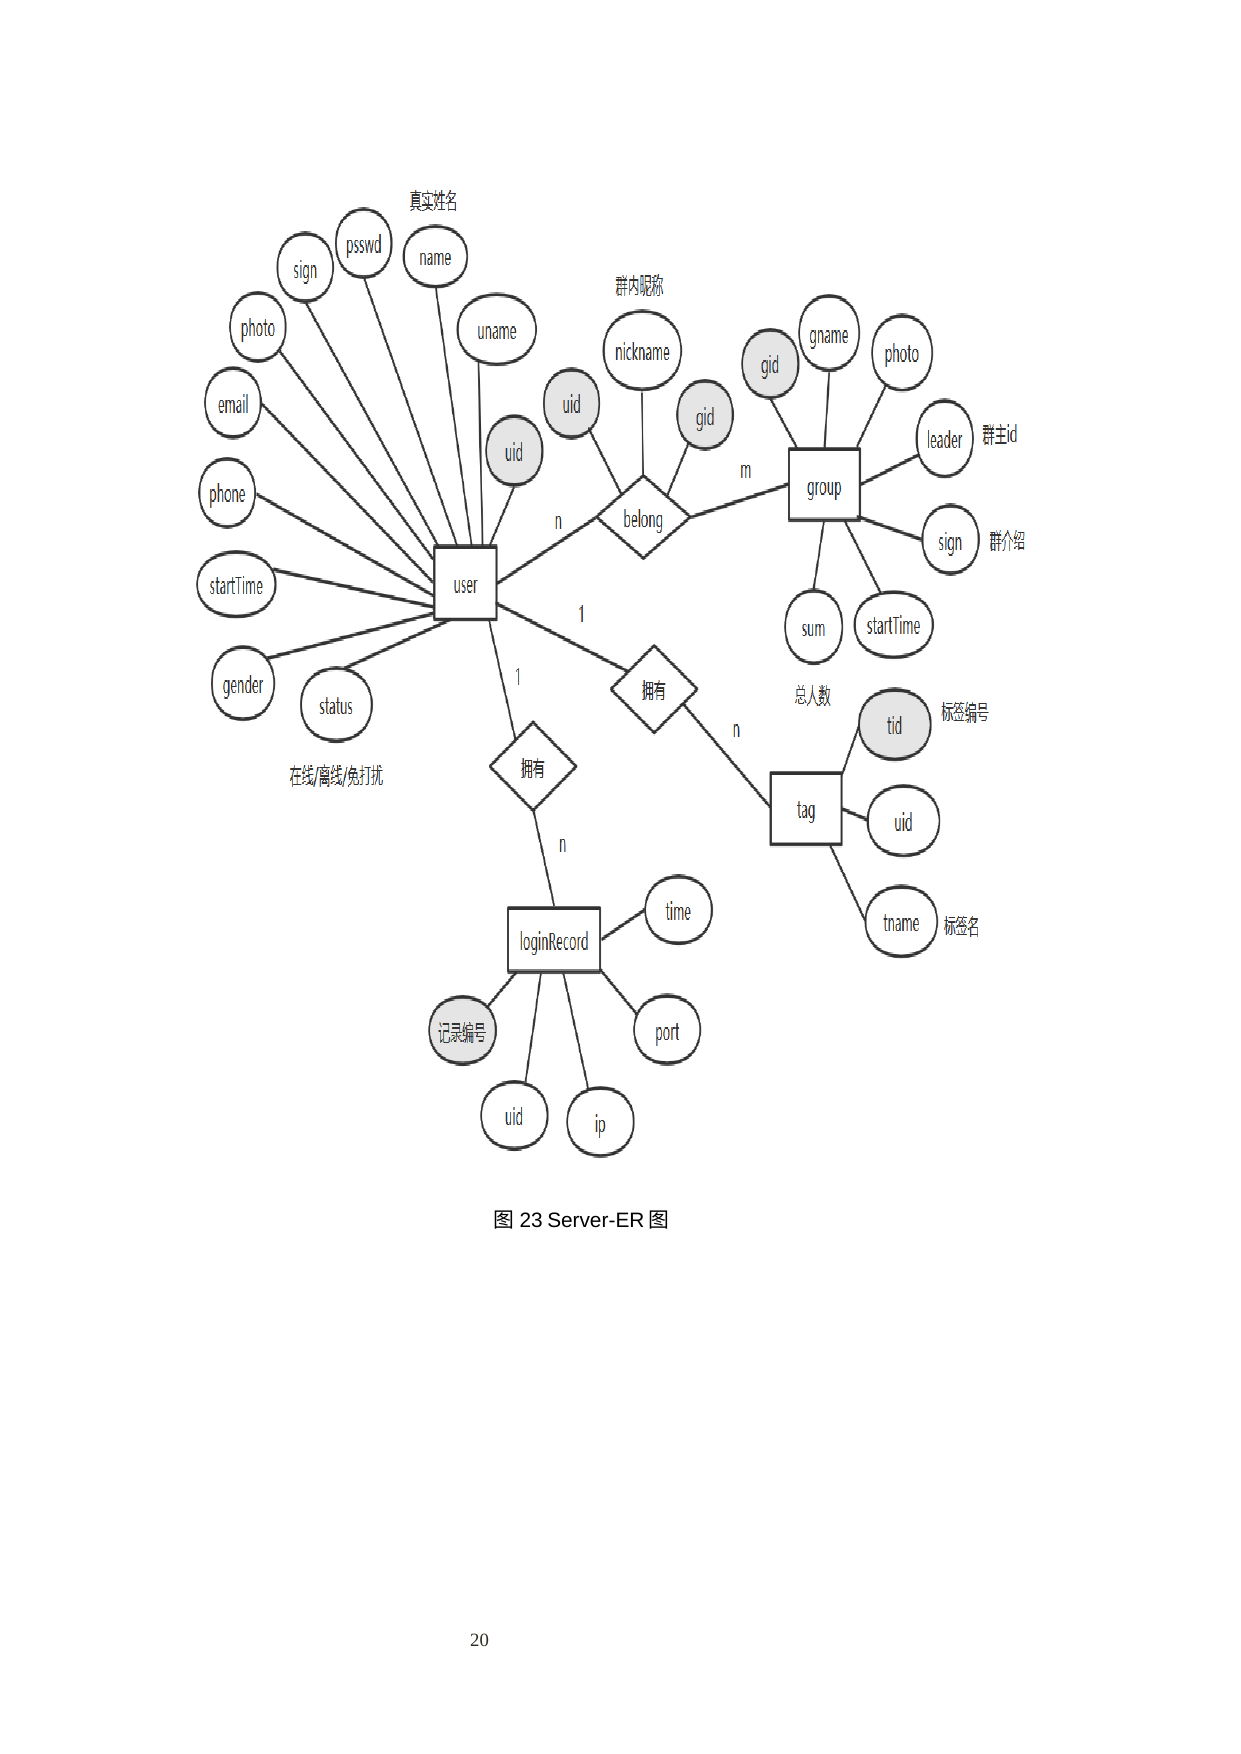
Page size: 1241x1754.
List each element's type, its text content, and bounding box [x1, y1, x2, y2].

picture [187, 162, 1053, 1171]
text 图 23 Server-ER图 [450, 1202, 1053, 1234]
